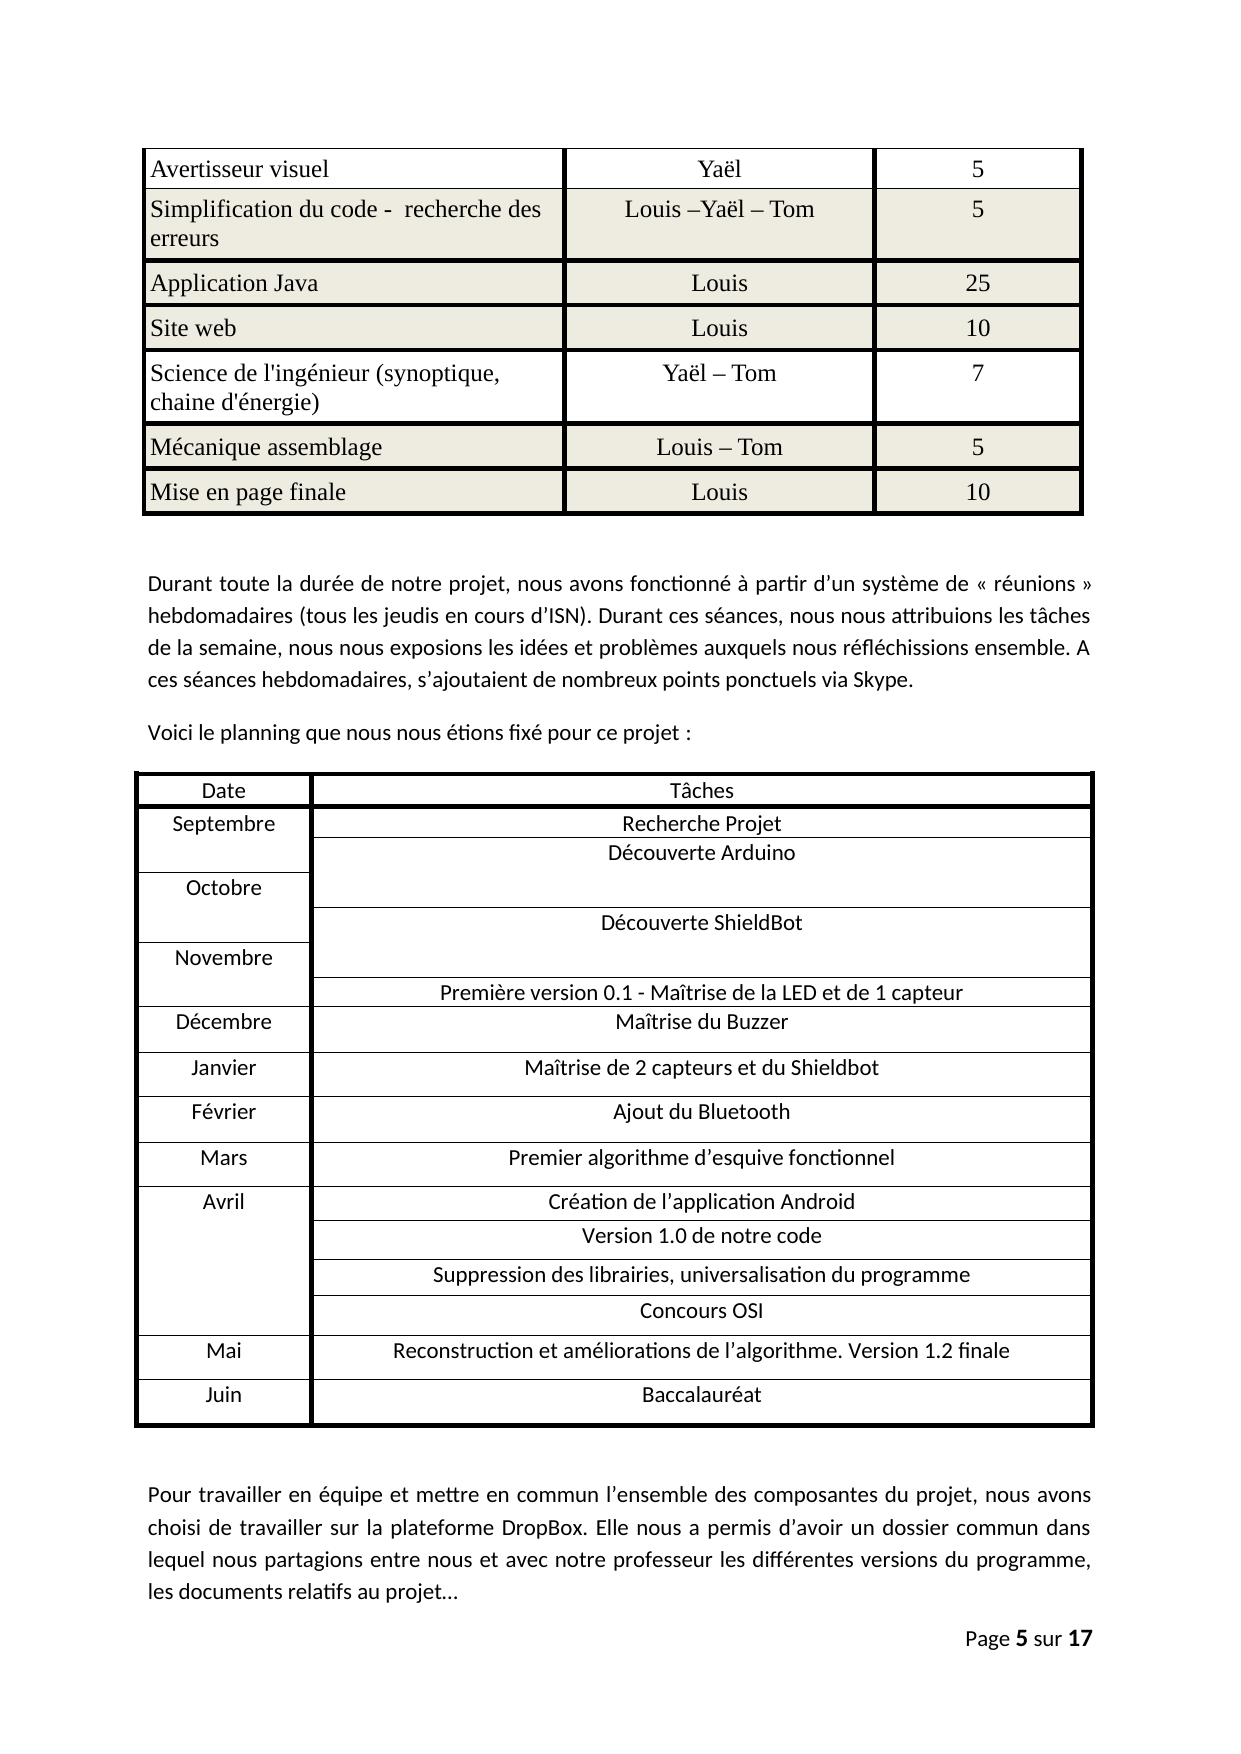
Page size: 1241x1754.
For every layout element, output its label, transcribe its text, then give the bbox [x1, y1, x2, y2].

table_cell 25 [877, 263, 1079, 303]
table_cell Version 1.0 de notre code [314, 1221, 1090, 1259]
table_header Date [139, 776, 309, 804]
table_cell Ajout du Bluetooth [314, 1097, 1090, 1142]
table_cell Novembre [139, 943, 309, 1006]
table_cell Recherche Projet [314, 809, 1090, 837]
table_cell Septembre [139, 809, 309, 872]
table_cell Juin [139, 1380, 309, 1423]
table_cell Mai [139, 1336, 309, 1379]
table_cell Louis [567, 307, 872, 348]
table_cell Yaël [567, 149, 872, 188]
table_cell Découverte Arduino [314, 838, 1090, 907]
table_cell Baccalauréat [314, 1380, 1090, 1423]
table_cell Louis – Tom [567, 426, 872, 466]
text Voici le planning que nous nous étions fixé pour ce projet : [148, 718, 1093, 746]
table_cell Création de l’application Android [314, 1187, 1090, 1220]
table_cell Janvier [139, 1053, 309, 1096]
table_cell 5 [877, 189, 1079, 258]
table_cell Premier algorithme d’esquive fonctionnel [314, 1143, 1090, 1186]
table_cell Découverte ShieldBot [314, 908, 1090, 977]
table_cell Octobre [139, 873, 309, 942]
text Pour travailler en équipe et mettre en commun l’ensemble des composantes du projet, nous avons choisi de travailler sur la plateforme DropBox. Elle nous a permis d’avoir un dossier commun dans lequel nous partagions entre nous et avec notre professeur les différentes versions du programme, les documents relatifs au projet… [148, 1481, 1093, 1605]
table_cell Louis [567, 263, 872, 303]
table_cell Science de l'ingénieur (synoptique, chaine d'énergie) [146, 352, 562, 421]
table_cell Application Java [146, 263, 562, 303]
table_cell Février [139, 1097, 309, 1142]
table_cell 10 [877, 471, 1079, 511]
table_cell Première version 0.1 - Maîtrise de la LED et de 1 capteur [314, 978, 1090, 1006]
table_cell Louis –Yaël – Tom [567, 189, 872, 258]
table_cell Mécanique assemblage [146, 426, 562, 466]
table_cell Simplification du code - recherche des erreurs [146, 189, 562, 258]
table_cell Maîtrise de 2 capteurs et du Shieldbot [314, 1053, 1090, 1096]
table_cell Yaël – Tom [567, 352, 872, 421]
table_cell Avertisseur visuel [146, 149, 562, 188]
table_cell Louis [567, 471, 872, 511]
table_cell Avril [139, 1187, 309, 1335]
table_cell Mars [139, 1143, 309, 1186]
table_cell Maîtrise du Buzzer [314, 1007, 1090, 1052]
table_cell 7 [877, 352, 1079, 421]
table_cell 5 [877, 149, 1079, 188]
table_cell Concours OSI [314, 1296, 1090, 1335]
table_cell Site web [146, 307, 562, 348]
table_cell Reconstruction et améliorations de l’algorithme. Version 1.2 finale [314, 1336, 1090, 1379]
table_cell Décembre [139, 1007, 309, 1052]
table_header Tâches [314, 776, 1090, 804]
table_cell 5 [877, 426, 1079, 466]
table_cell Suppression des librairies, universalisation du programme [314, 1260, 1090, 1295]
text Durant toute la durée de notre projet, nous avons fonctionné à partir d’un système de « réunions » hebdomadaires (tous les jeudis en cours d’ISN). Durant ces séances, nous nous attribuions les tâches de la semaine, nous nous exposions les idées et problèmes auxquels nous réfléchissions ensemble. A ces séances hebdomadaires, s’ajoutaient de nombreux points ponctuels via Skype. [148, 569, 1093, 693]
table_cell Mise en page finale [146, 471, 562, 511]
table_cell 10 [877, 307, 1079, 348]
